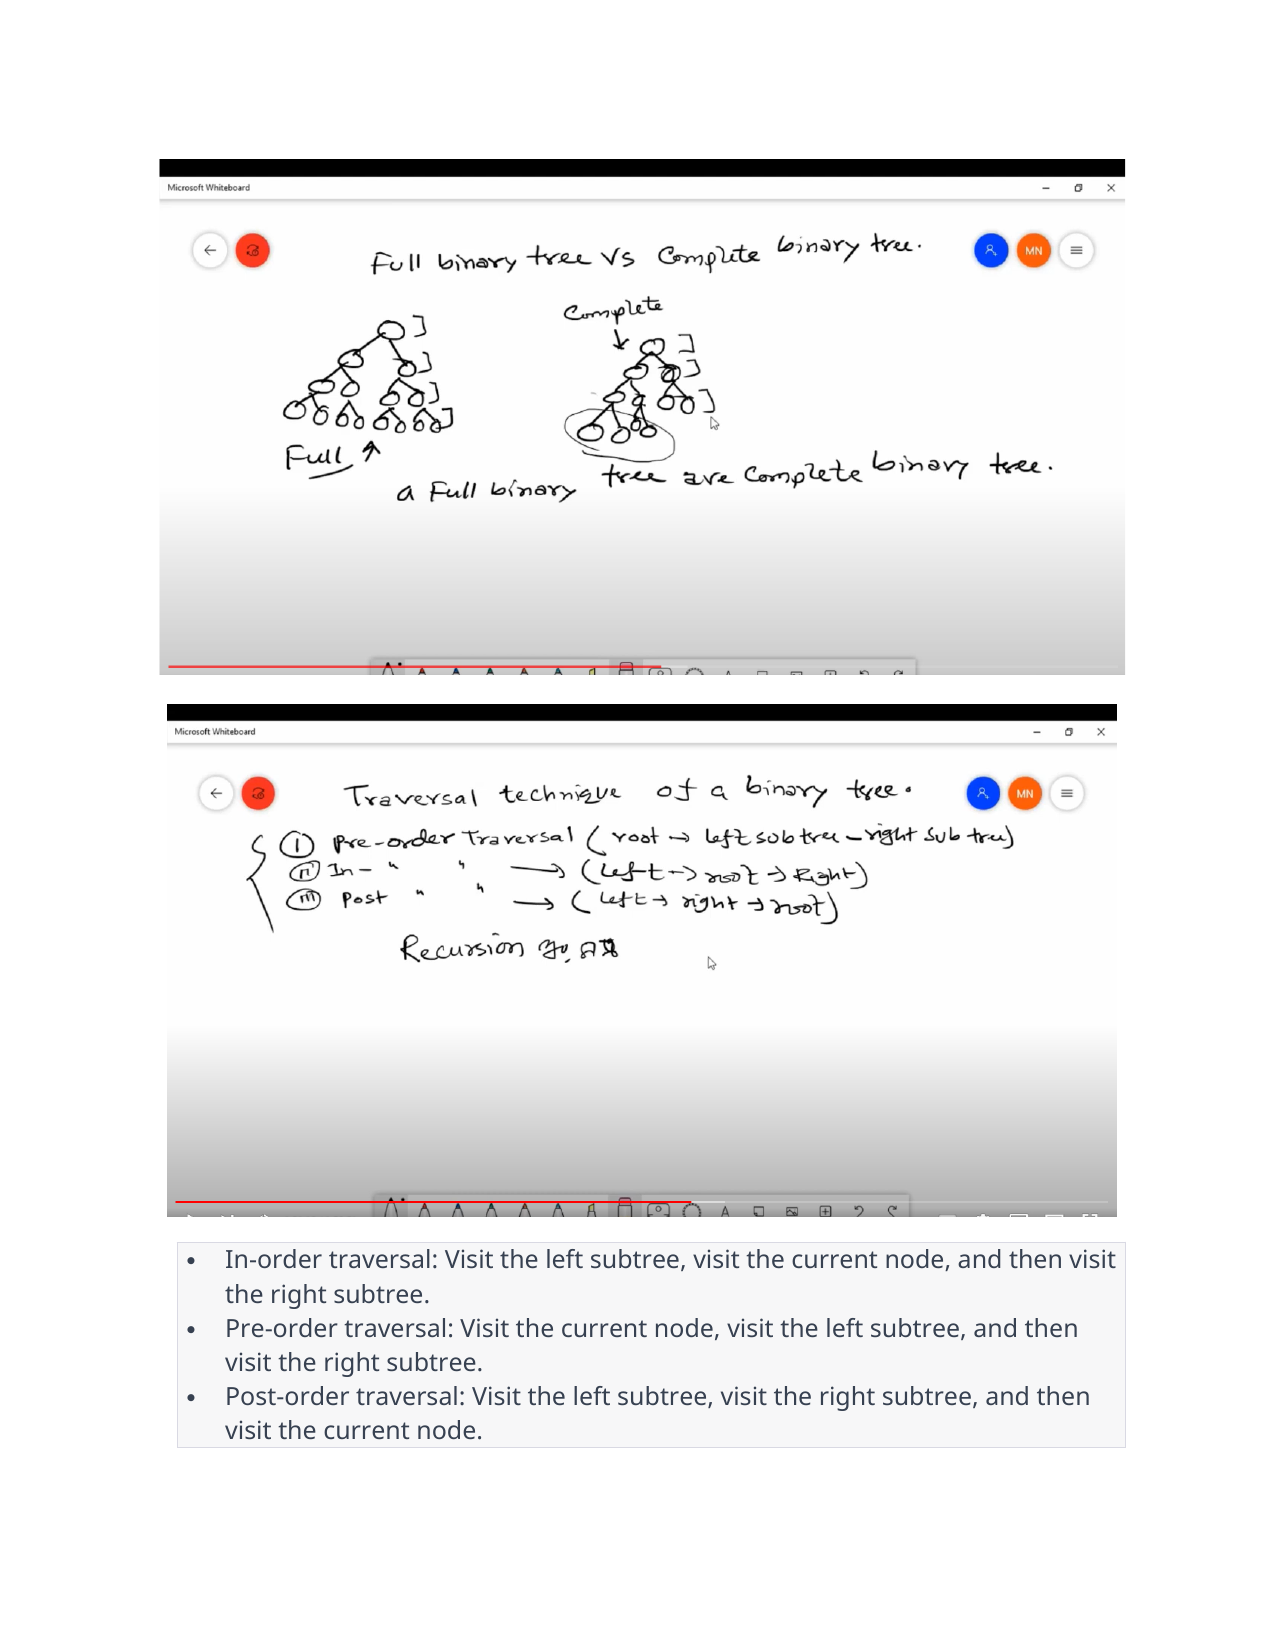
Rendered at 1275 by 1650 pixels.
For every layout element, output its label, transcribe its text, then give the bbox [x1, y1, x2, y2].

list Pre-order traversal: Visit the current node, visit the left subtree, and then visit the right subtree. [178, 1310, 1125, 1378]
picture [150, 150, 1125, 675]
list In-order traversal: Visit the left subtree, visit the current node, and then visit the right subtree. [178, 1243, 1125, 1310]
list Post-order traversal: Visit the left subtree, visit the right subtree, and then visit the current node. [178, 1378, 1125, 1447]
picture [150, 700, 1125, 1217]
